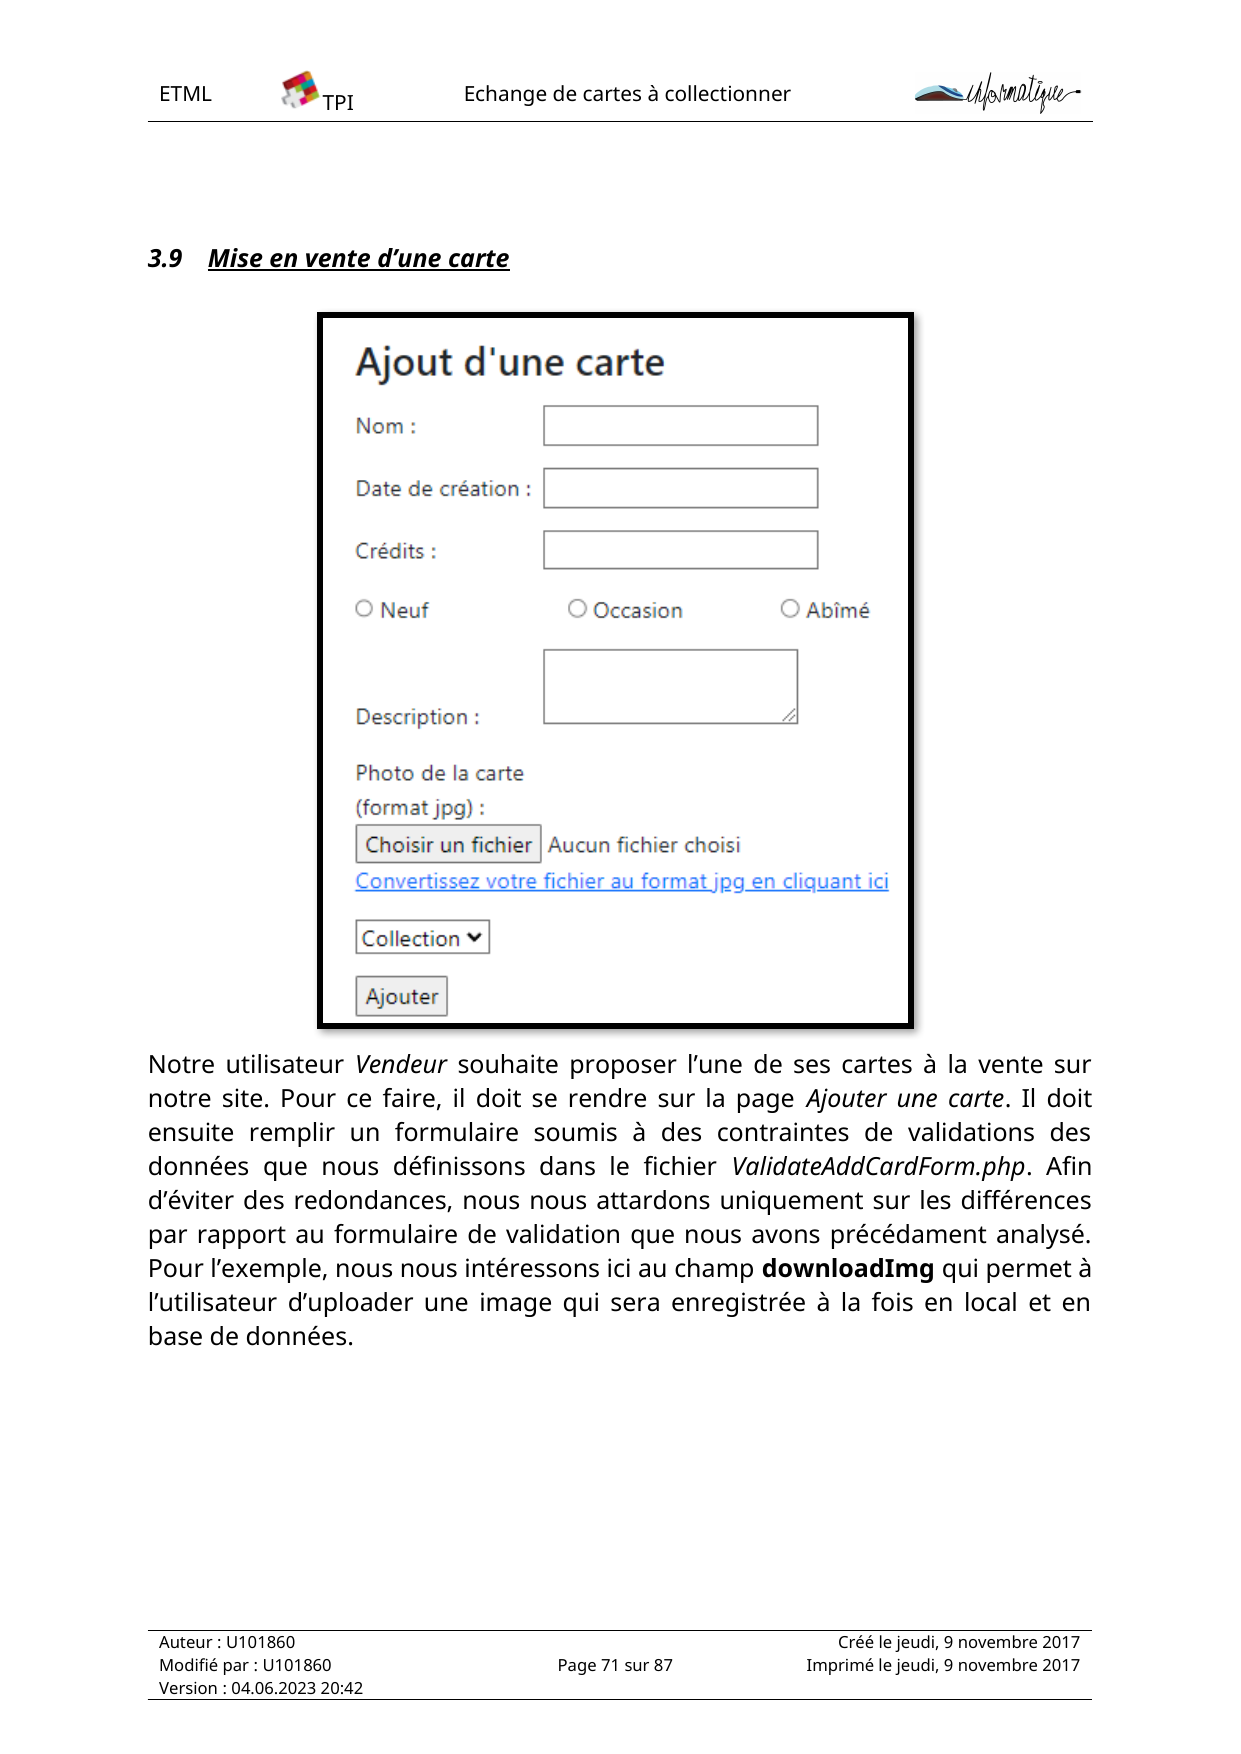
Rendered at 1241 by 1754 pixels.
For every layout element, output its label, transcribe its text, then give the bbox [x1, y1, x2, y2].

text Notre utilisateur Vendeur souhaite proposer l’une de ses cartes à la vente sur notre site. Pour ce faire, il doit se rendre sur la page Ajouter une carte. Il doit ensuite remplir un formulaire soumis à des contraintes de validations des données que nous définissons dans le fichier ValidateAddCardForm.php. Afin d’éviter des redondances, nous nous attardons uniquement sur les différences par rapport au formulaire de validation que nous avons précédament analysé. Pour l’exemple, nous nous intéressons ici au champ downloadImg qui permet à l’utilisateur d’uploader une image qui sera enregistrée à la fois en local et en base de données. [148, 1046, 1092, 1353]
picture [276, 69, 323, 111]
subtitle Mise en vente d’une carte [148, 240, 1092, 274]
picture [323, 318, 908, 1023]
